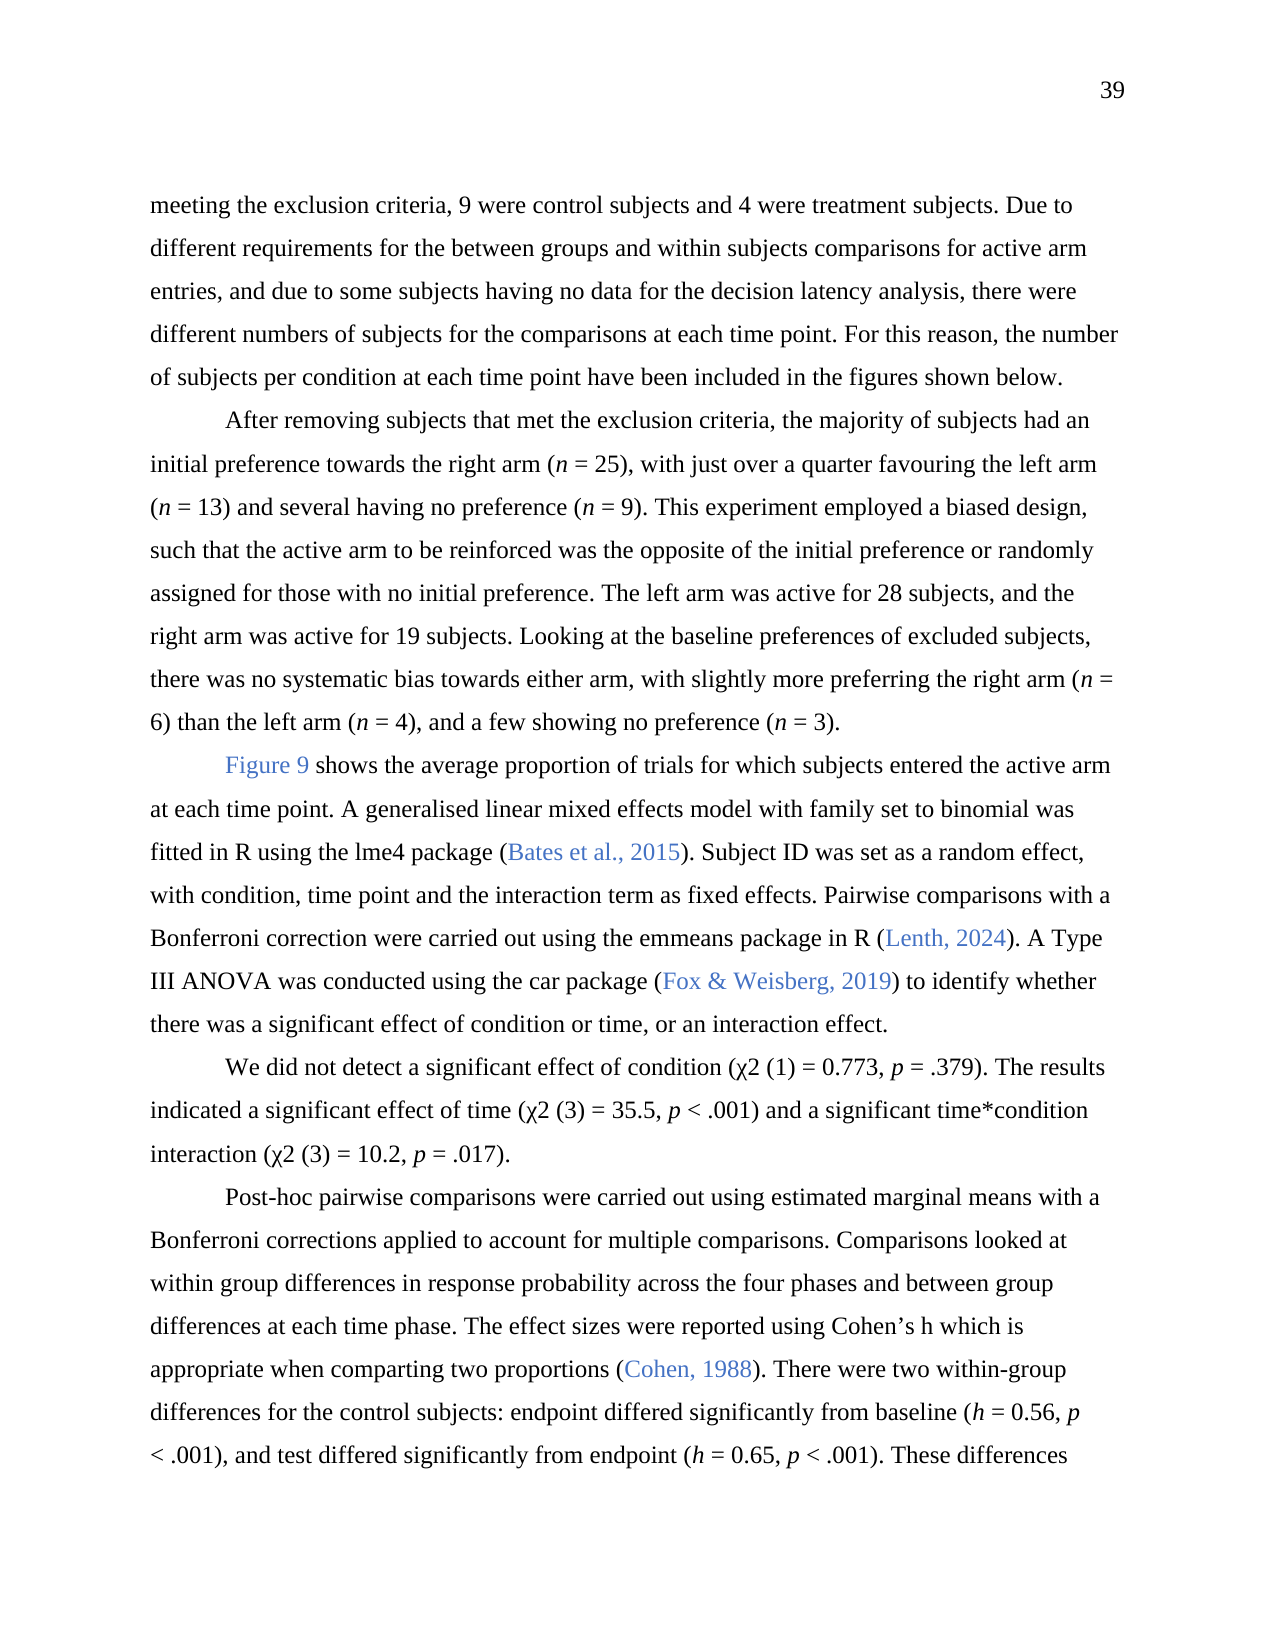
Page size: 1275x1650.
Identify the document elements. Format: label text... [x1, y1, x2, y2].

text We did not detect a significant effect of condition (χ2 (1) = 0.773, p = .379). The results indicated a significant effect of time (χ2 (3) = 35.5, p < .001) and a significant time*condition interaction (χ2 (3) = 10.2, p = .017). [150, 1052, 1125, 1167]
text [150, 1182, 1125, 1469]
text After removing subjects that met the exclusion criteria, the majority of subjects had an initial preference towards the right arm (n = 25), with just over a quarter favouring the left arm (n = 13) and several having no preference (n = 9). This experiment employed a biased design, such that the active arm to be reinforced was the opposite of the initial preference or randomly assigned for those with no initial preference. The left arm was active for 28 subjects, and the right arm was active for 19 subjects. Looking at the baseline preferences of excluded subjects, there was no systematic bias towards either arm, with slightly more preferring the right arm (n = 6) than the left arm (n = 4), and a few showing no preference (n = 3). [150, 406, 1125, 736]
text Figure 9 shows the average proportion of trials for which subjects entered the active arm at each time point. A generalised linear mixed effects model with family set to binomial was fitted in R using the lme4 package (Bates et al., 2015). Subject ID was set as a random effect, with condition, time point and the interaction term as fixed effects. Pairwise comparisons with a Bonferroni correction were carried out using the emmeans package in R (Lenth, 2024). A Type III ANOVA was conducted using the car package (Fox & Weisberg, 2019) to identify whether there was a significant effect of condition or time, or an interaction effect. [150, 751, 1125, 1038]
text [150, 190, 1125, 391]
